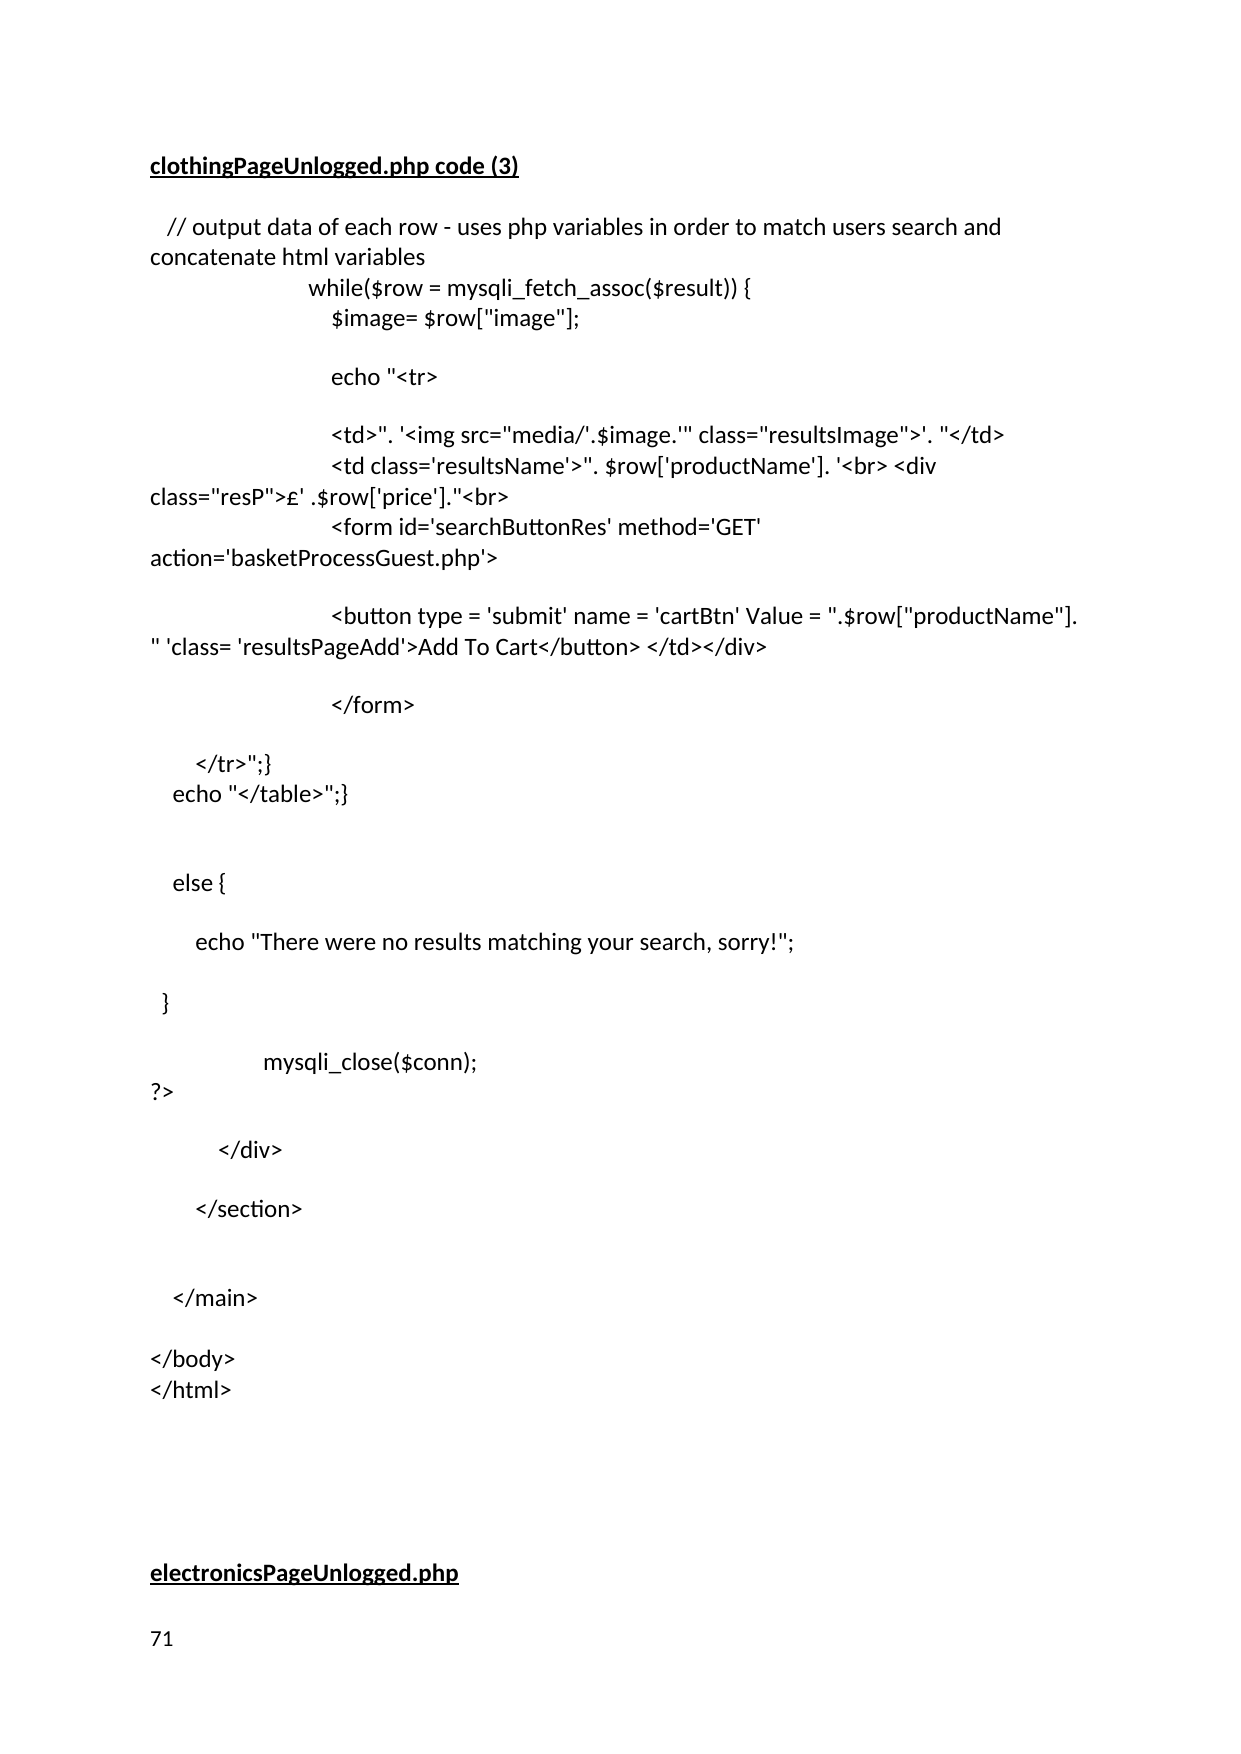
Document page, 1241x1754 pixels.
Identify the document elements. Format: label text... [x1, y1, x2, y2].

text </body> [150, 1343, 1090, 1374]
text $image= $row["image"]; [150, 303, 1090, 333]
text echo "<tr> [150, 361, 1090, 392]
text <td>". '<img src="media/'.$image.'" class="resultsImage">'. "</td> [150, 420, 1090, 450]
text </main> [150, 1282, 1090, 1313]
text electronicsPageUnlogged.php [150, 1557, 1090, 1587]
text </tr>";} [150, 748, 1090, 778]
text echo "There were no results matching your search, sorry!"; [150, 926, 1090, 957]
text </div> [150, 1135, 1090, 1165]
text while($row = mysqli_fetch_assoc($result)) { [150, 272, 1090, 303]
text </form> [150, 689, 1090, 720]
text <td class='resultsName'>". $row['productName']. '<br> <div class="resP">£' .$row['price']."<br> [150, 450, 1090, 511]
text } [150, 987, 1090, 1018]
text </section> [150, 1193, 1090, 1224]
text echo "</table>";} [150, 778, 1090, 809]
text <button type = 'submit' name = 'cartBtn' Value = ".$row["productName"]. " 'class= 'resultsPageAdd'>Add To Cart</button> </td></div> [150, 600, 1090, 661]
text mysqli_close($conn); [150, 1046, 1090, 1076]
text <form id='searchButtonRes' method='GET' action='basketProcessGuest.php'> [150, 511, 1090, 572]
text else { [150, 867, 1090, 898]
text clothingPageUnlogged.php code (3) [150, 150, 1090, 181]
text ?> [150, 1076, 1090, 1107]
text </html> [150, 1374, 1090, 1404]
text // output data of each row - uses php variables in order to match users search and concatenate html variables [150, 211, 1090, 272]
